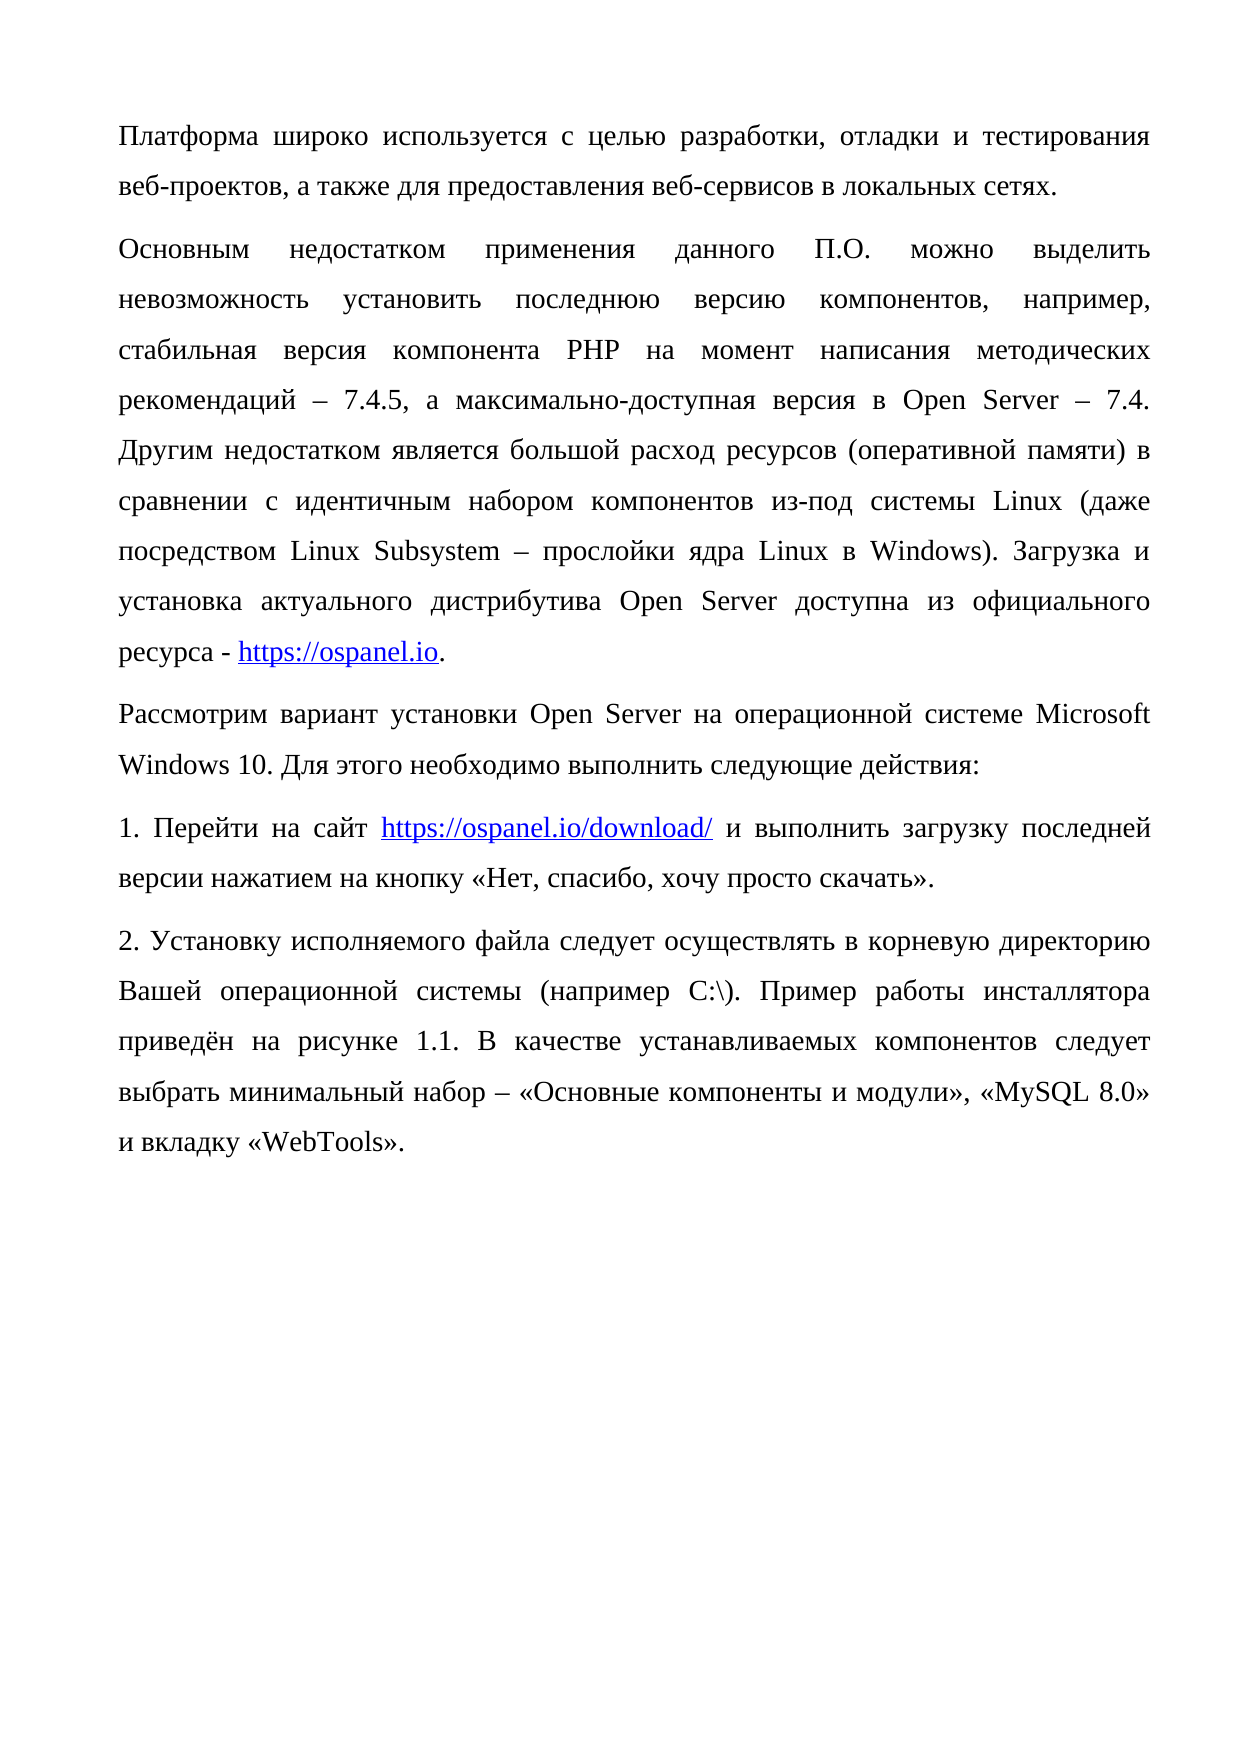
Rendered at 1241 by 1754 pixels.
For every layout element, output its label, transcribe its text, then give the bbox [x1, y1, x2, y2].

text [118, 118, 1152, 202]
text Рассмотрим вариант установки Open Server на операционной системе Microsoft Windows 10. Для этого необходимо выполнить следующие действия: [118, 697, 1152, 780]
text 2. Установку исполняемого файла следует осуществлять в корневую директорию Вашей операционной системы (например C:\). Пример работы инсталлятора приведён на рисунке 1.1. В качестве устанавливаемых компонентов следует выбрать минимальный набор – «Основные компоненты и модули», «MySQL 8.0» и вкладку «WebTools». [118, 923, 1152, 1158]
text 1. Перейти на сайт https://ospanel.io/download/ и выполнить загрузку последней версии нажатием на кнопку «Нет, спасибо, хочу просто скачать». [118, 810, 1152, 893]
text Основным недостатком применения данного П.О. можно выделить невозможность установить последнюю версию компонентов, например, стабильная версия компонента PHP на момент написания методических рекомендаций – 7.4.5, а максимально-доступная версия в Open Server – 7.4. Другим недостатком является большой расход ресурсов (оперативной памяти) в сравнении с идентичным набором компонентов из-под системы Linux (даже посредством Linux Subsystem – прослойки ядра Linux в Windows). Загрузка и установка актуального дистрибутива Open Server доступна из официального ресурса - https://ospanel.io. [118, 231, 1152, 667]
